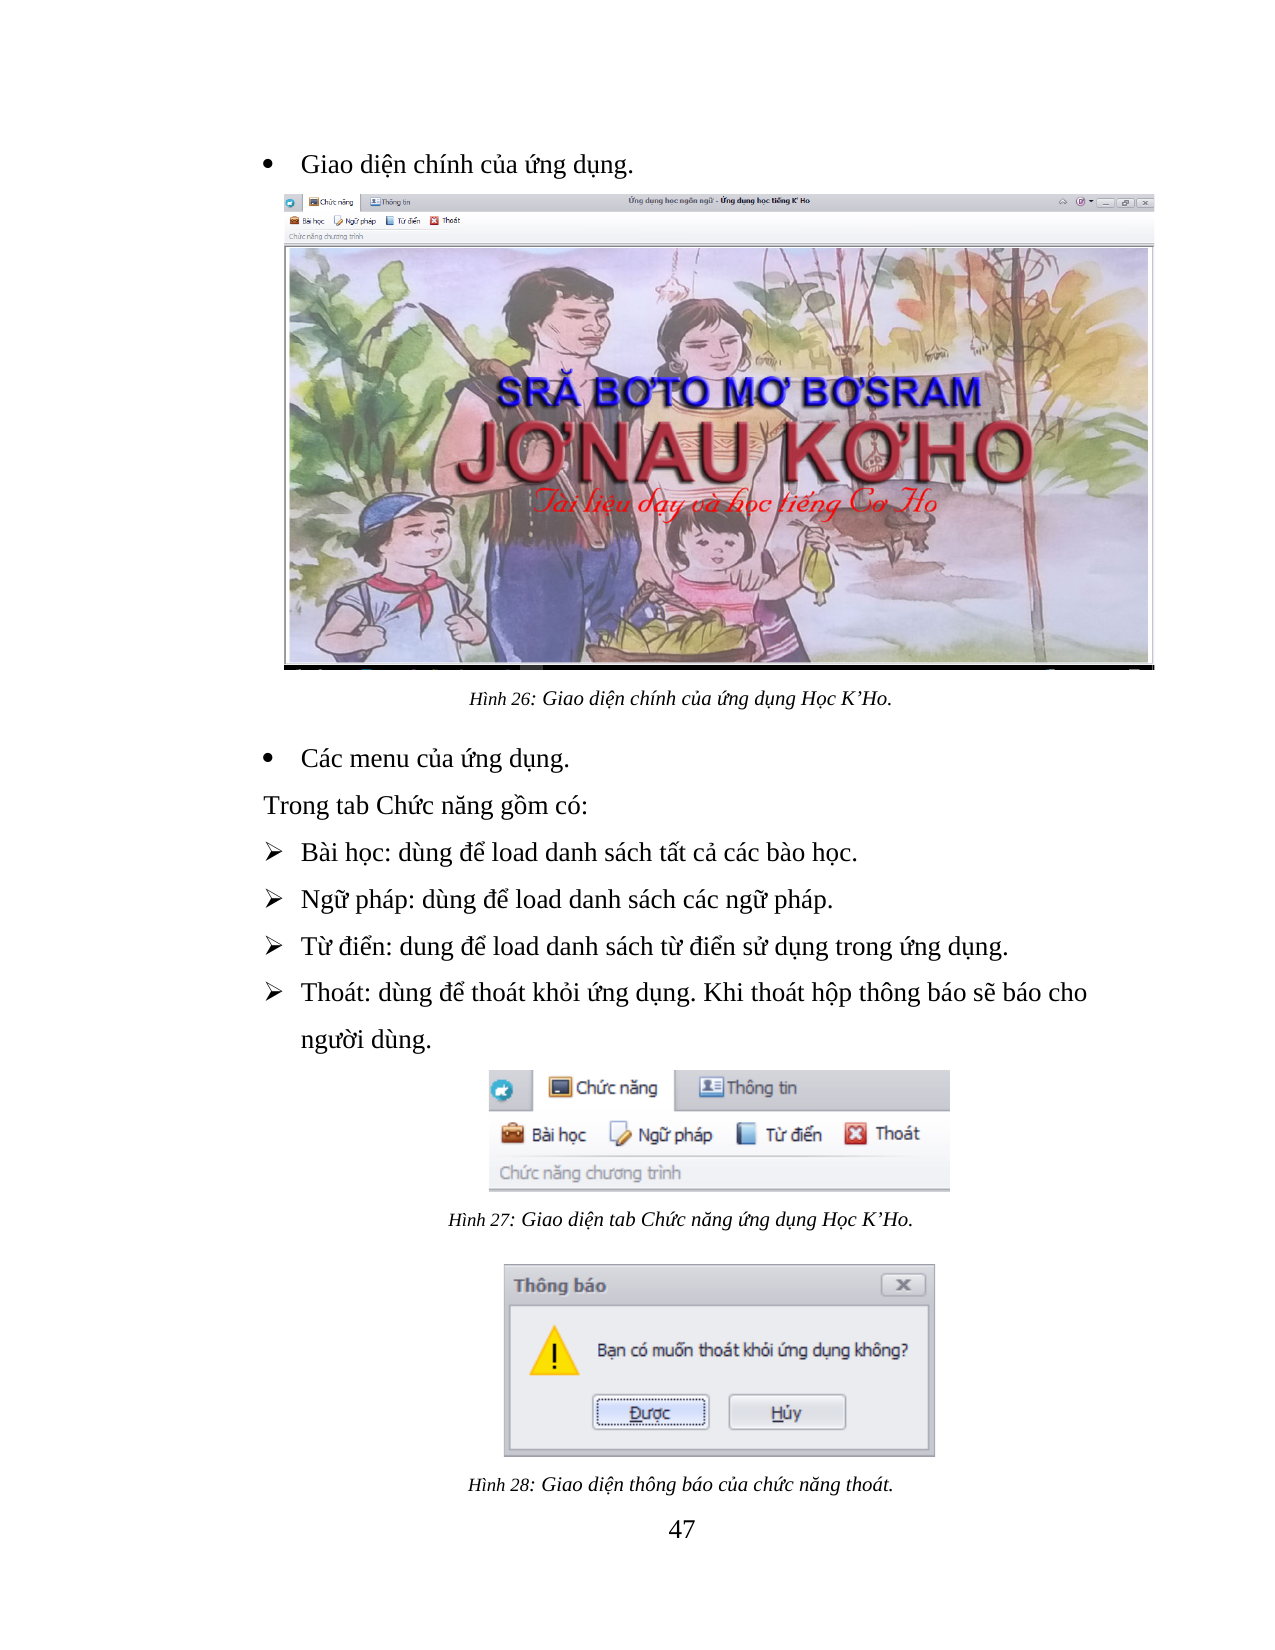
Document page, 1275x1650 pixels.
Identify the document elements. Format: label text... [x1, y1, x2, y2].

text Hình 26: Giao diện chính của ứng dụng Học K’Ho. [207, 685, 1157, 709]
picture [503, 1264, 936, 1457]
list Trong tab Chức năng gồm có: [263, 789, 1157, 820]
list Từ điển: dung để load danh sách từ điển sử dụng trong ứng dụng. [263, 929, 1157, 961]
list Thoát: dùng để thoát khỏi ứng dụng. Khi thoát hộp thông báo sẽ báo cho người dùng. [263, 976, 1157, 1054]
list Các menu của ứng dụng. [263, 742, 1157, 773]
list Bài học: dùng để load danh sách tất cả các bào học. [263, 836, 1157, 867]
text Hình 28: Giao diện thông báo của chức năng thoát. [207, 1472, 1157, 1496]
text Hình 27: Giao diện tab Chức năng ứng dụng Học K’Ho. [207, 1207, 1157, 1231]
picture [488, 1070, 950, 1192]
list Ngữ pháp: dùng để load danh sách các ngữ pháp. [263, 883, 1157, 914]
list Giao diện chính của ứng dụng. [263, 148, 1157, 179]
picture [284, 194, 1155, 670]
